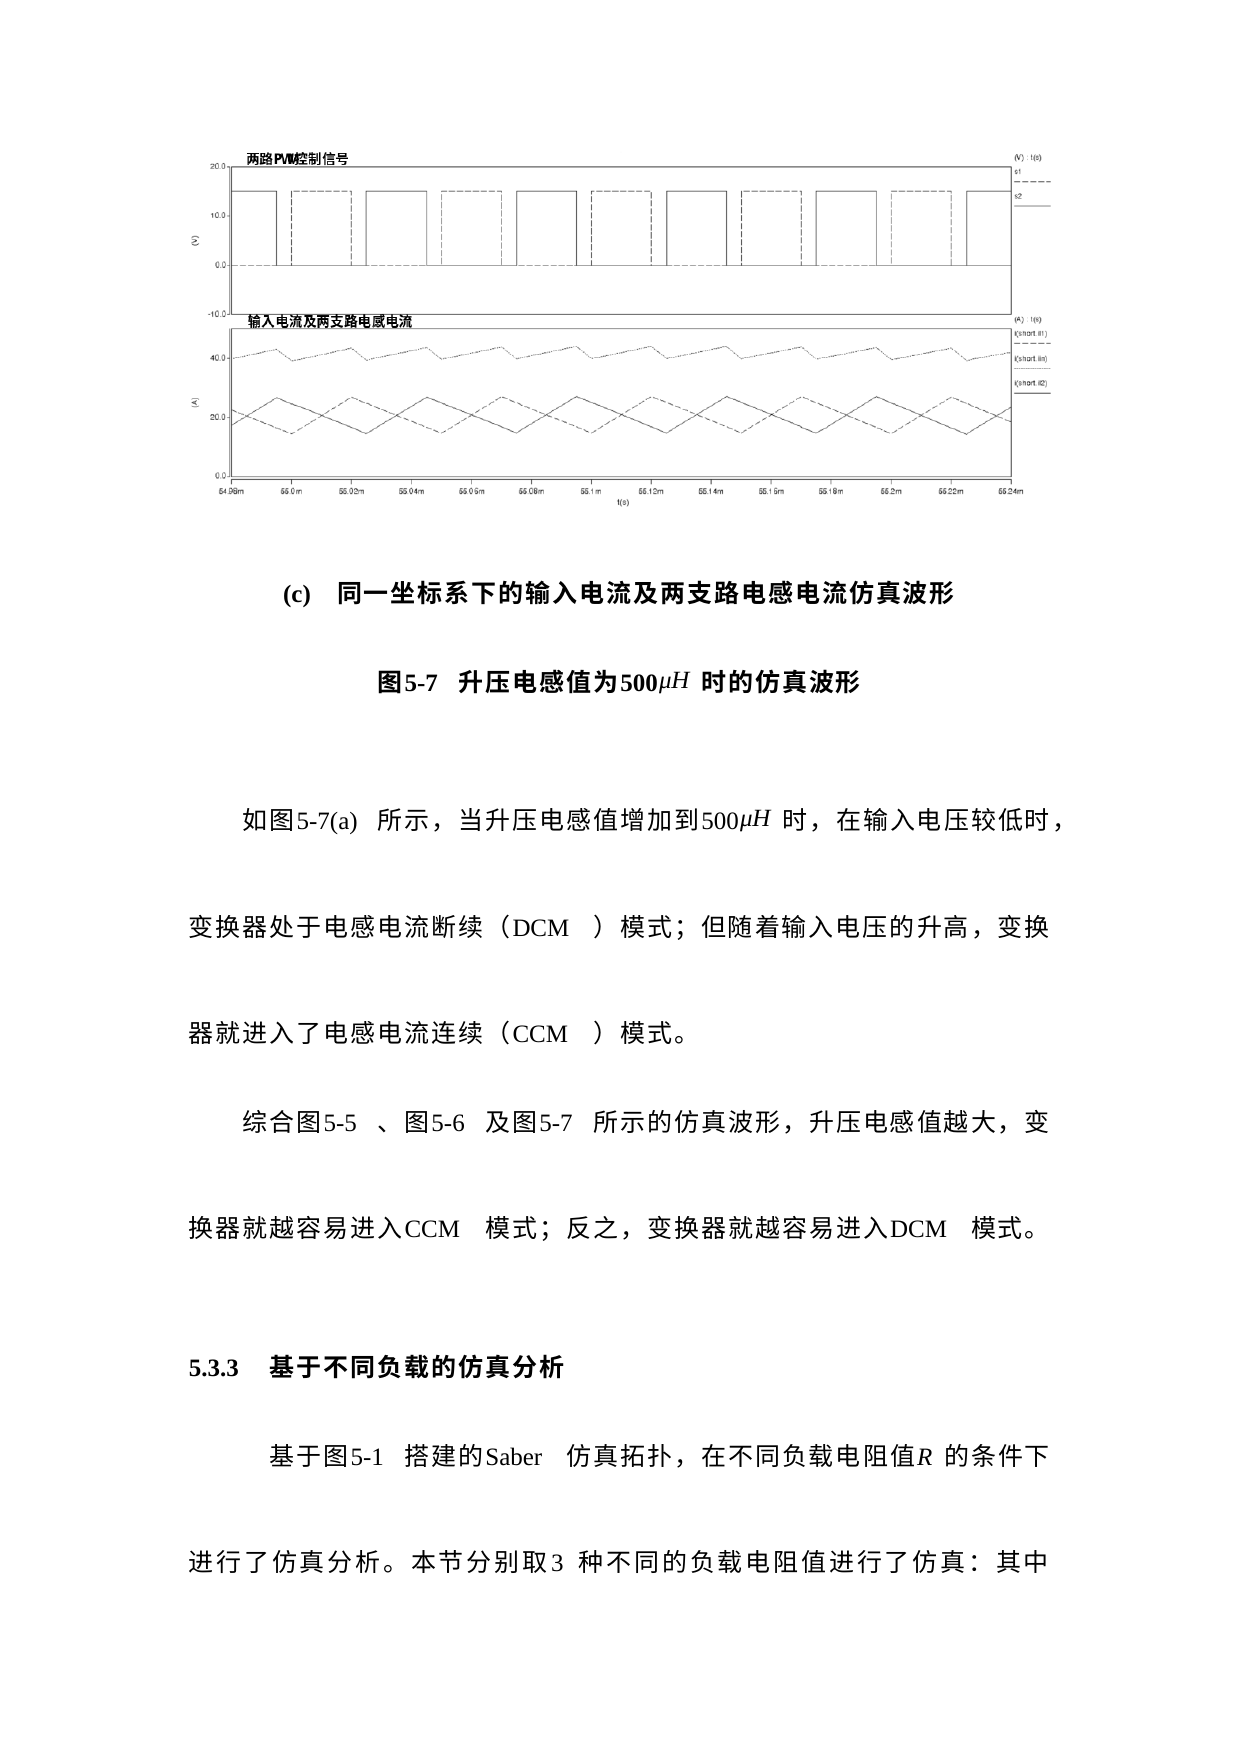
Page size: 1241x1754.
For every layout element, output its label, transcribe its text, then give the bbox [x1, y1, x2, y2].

text 5.3.3 基于不同负载的仿真分析 [188, 1330, 1052, 1401]
text 如图5-7(a)所示，当升压电感值增加到500时，在输入电压较低时，变换器处于电感电流断续（DCM）模式；但随着输入电压的升高，变换器就进入了电感电流连续（CCM）模式。 [188, 783, 1052, 1067]
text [188, 1419, 1052, 1596]
text (c)同一坐标系下的输入电流及两支路电感电流仿真波形 [188, 556, 1052, 627]
text 图5-7 升压电感值为500时的仿真波形 [188, 645, 1052, 716]
text 综合图5-5、图5-6及图5-7所示的仿真波形，升压电感值越大，变换器就越容易进入CCM模式；反之，变换器就越容易进入DCM模式。 [188, 1085, 1052, 1262]
